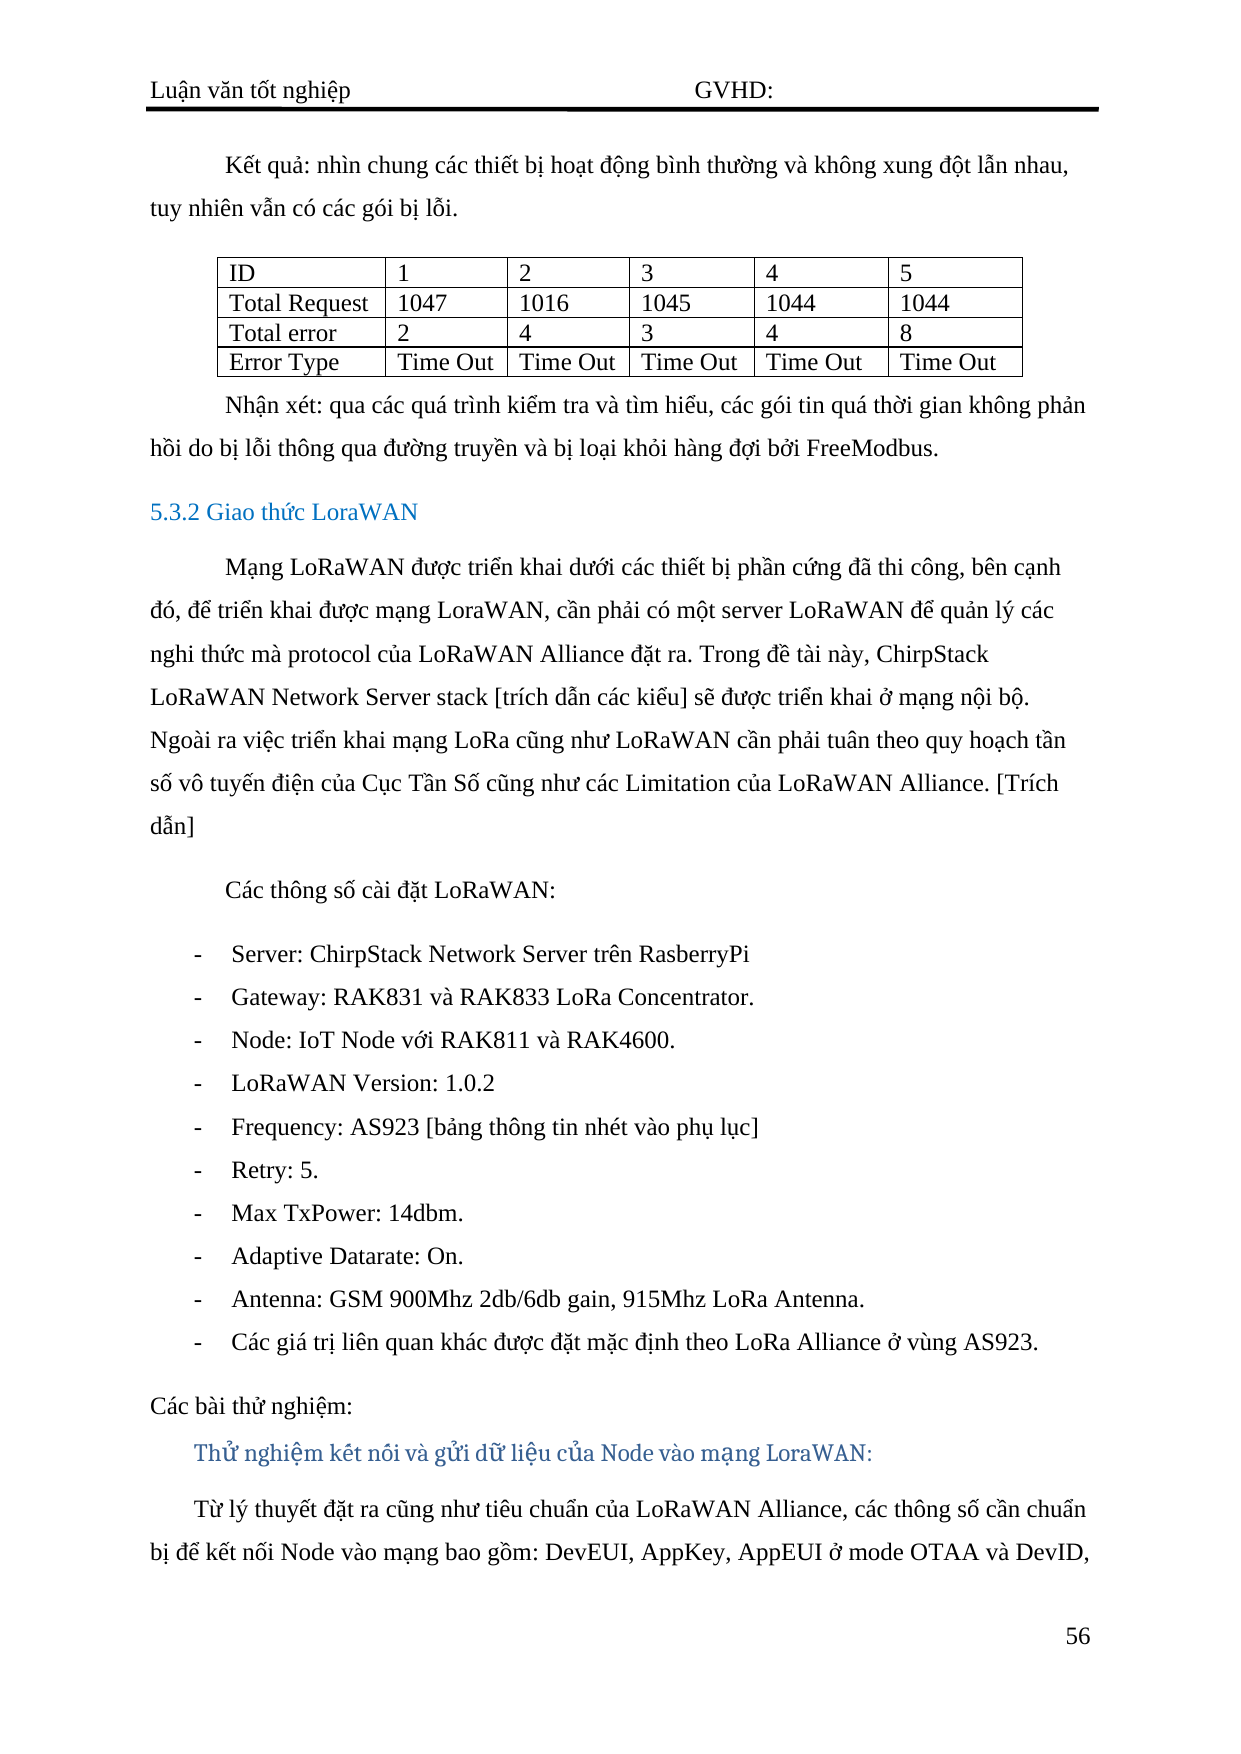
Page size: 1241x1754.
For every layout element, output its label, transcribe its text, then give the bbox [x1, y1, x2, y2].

list Frequency: AS923 [bảng thông tin nhét vào phụ lục] [194, 1112, 1090, 1140]
table_header 1 [386, 258, 507, 287]
table_cell Total error [218, 318, 385, 346]
text Các thông số cài đặt LoRaWAN: [150, 875, 1090, 904]
table_cell Time Out [630, 348, 754, 376]
list Adaptive Datarate: On. [194, 1241, 1090, 1270]
table_cell Time Out [889, 348, 1022, 376]
table_cell 3 [630, 318, 754, 346]
text Nhận xét: qua các quá trình kiểm tra và tìm hiểu, các gói tin quá thời gian không phản hồi do bị lỗi thông qua đường truyền và bị loại khỏi hàng đợi bởi FreeModbus. [150, 390, 1090, 462]
table_cell 4 [508, 318, 629, 346]
table_header ID [218, 258, 385, 287]
table_cell 1044 [889, 288, 1022, 317]
table_cell Time Out [386, 348, 507, 376]
table_cell 1044 [755, 288, 888, 317]
table_cell Total Request [218, 288, 385, 317]
table_cell 1047 [386, 288, 507, 317]
table_header 5 [889, 258, 1022, 287]
text Mạng LoRaWAN được triển khai dưới các thiết bị phần cứng đã thi công, bên cạnh đó, để triển khai được mạng LoraWAN, cần phải có một server LoRaWAN để quản lý các nghi thức mà protocol của LoRaWAN Alliance đặt ra. Trong đề tài này, ChirpStack LoRaWAN Network Server stack [trích dẫn các kiểu] sẽ được triển khai ở mạng nội bộ. Ngoài ra việc triển khai mạng LoRa cũng như LoRaWAN cần phải tuân theo quy hoạch tần số vô tuyến điện của Cục Tần Số cũng như các Limitation của LoRaWAN Alliance. [Trích dẫn] [150, 552, 1090, 840]
list Antenna: GSM 900Mhz 2db/6db gain, 915Mhz LoRa Antenna. [194, 1284, 1090, 1313]
subtitle 5.3.2 Giao thức LoraWAN [150, 497, 1090, 526]
table_header 3 [630, 258, 754, 287]
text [150, 1494, 1090, 1566]
list Gateway: RAK831 và RAK833 LoRa Concentrator. [194, 982, 1090, 1011]
table_cell 8 [889, 318, 1022, 346]
table_cell 2 [386, 318, 507, 346]
list LoRaWAN Version: 1.0.2 [194, 1068, 1090, 1097]
list Max TxPower: 14dbm. [194, 1198, 1090, 1227]
text Các bài thử nghiệm: [150, 1391, 1090, 1420]
table_header 4 [755, 258, 888, 287]
text Kết quả: nhìn chung các thiết bị hoạt động bình thường và không xung đột lẫn nhau, tuy nhiên vẫn có các gói bị lỗi. [150, 150, 1090, 222]
table_cell Time Out [755, 348, 888, 376]
table_cell 1016 [508, 288, 629, 317]
list Retry: 5. [194, 1155, 1090, 1183]
list Các giá trị liên quan khác được đặt mặc định theo LoRa Alliance ở vùng AS923. [194, 1327, 1090, 1356]
list Server: ChirpStack Network Server trên RasberryPi [194, 939, 1090, 968]
table_cell 1045 [630, 288, 754, 317]
table_cell Time Out [508, 348, 629, 376]
subtitle Thử nghiệm kết nối và gửi dữ liệu của Node vào mạng LoraWAN: [150, 1438, 1090, 1467]
table_header 2 [508, 258, 629, 287]
table_cell Error Type [218, 348, 385, 376]
list Node: IoT Node với RAK811 và RAK4600. [194, 1025, 1090, 1054]
table_cell 4 [755, 318, 888, 346]
